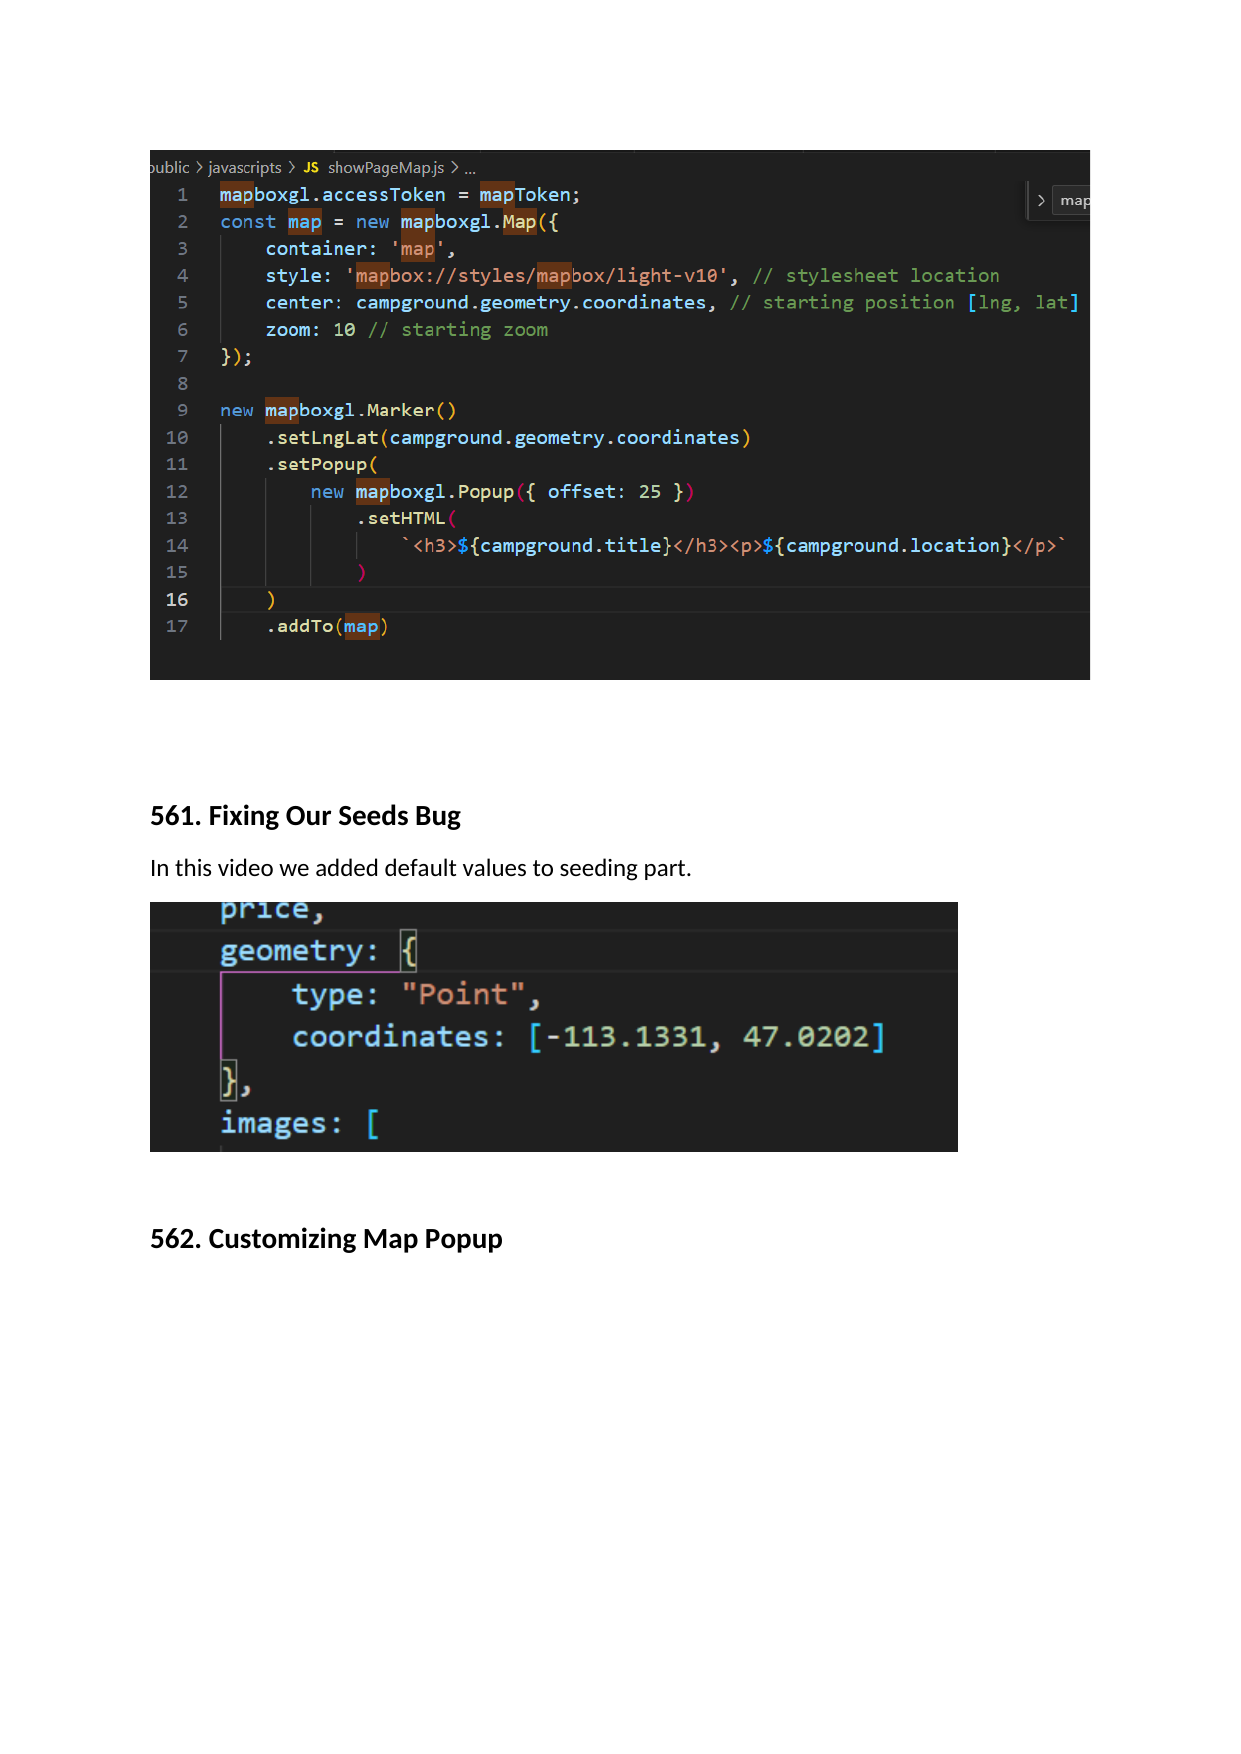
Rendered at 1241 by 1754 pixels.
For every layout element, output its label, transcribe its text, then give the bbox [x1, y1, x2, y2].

picture [150, 902, 958, 1152]
picture [150, 150, 1091, 680]
text 561. Fixing Our Seeds Bug [150, 797, 1090, 833]
text 562. Customizing Map Popup [150, 1220, 1090, 1256]
text In this video we added default values to seeding part. [150, 852, 1090, 883]
